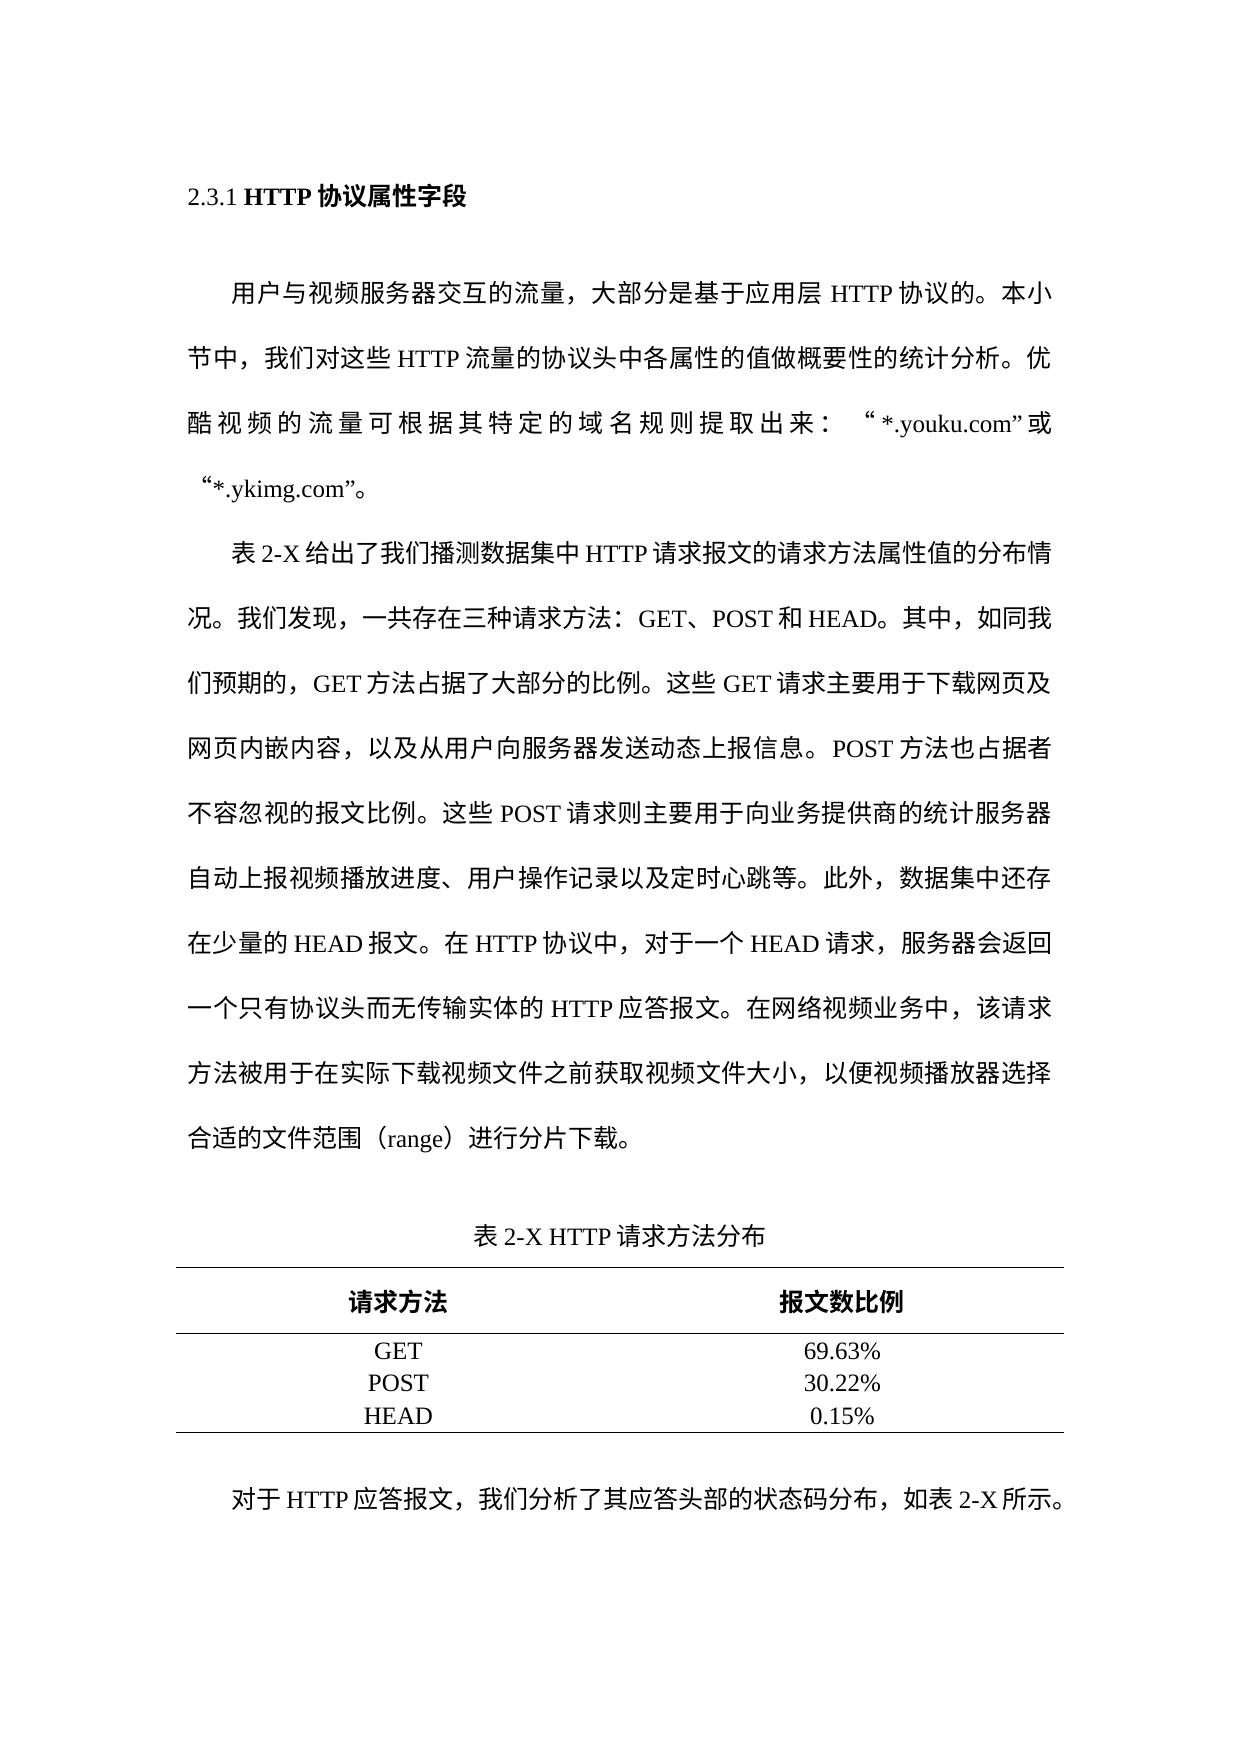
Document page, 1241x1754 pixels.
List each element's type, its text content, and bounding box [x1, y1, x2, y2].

text HTTP协议属性字段 [187, 162, 1053, 227]
table_cell 30.22% [620, 1367, 1064, 1399]
table_cell POST [176, 1367, 620, 1399]
table_cell GET [176, 1334, 620, 1367]
text 表2-X给出了我们播测数据集中HTTP请求报文的请求方法属性值的分布情况。我们发现，一共存在三种请求方法：GET、POST和HEAD。其中，如同我们预期的，GET方法占据了大部分的比例。这些GET请求主要用于下载网页及网页内嵌内容，以及从用户向服务器发送动态上报信息。POST方法也占据者不容忽视的报文比例。这些POST请求则主要用于向业务提供商的统计服务器自动上报视频播放进度、用户操作记录以及定时心跳等。此外，数据集中还存在少量的HEAD报文。在HTTP协议中，对于一个HEAD请求，服务器会返回一个只有协议头而无传输实体的HTTP应答报文。在网络视频业务中，该请求方法被用于在实际下载视频文件之前获取视频文件大小，以便视频播放器选择合适的文件范围（range）进行分片下载。 [187, 519, 1053, 1169]
text 对于HTTP应答报文，我们分析了其应答头部的状态码分布，如表2-X所示。 [187, 1465, 1053, 1530]
table_header 请求方法 [176, 1268, 620, 1333]
table_header 报文数比例 [620, 1268, 1064, 1333]
table_cell 0.15% [620, 1399, 1064, 1432]
table_cell 69.63% [620, 1334, 1064, 1367]
text 用户与视频服务器交互的流量，大部分是基于应用层HTTP协议的。本小节中，我们对这些HTTP流量的协议头中各属性的值做概要性的统计分析。优酷视频的流量可根据其特定的域名规则提取出来：“*.youku.com”或“*.ykimg.com”。 [187, 259, 1053, 519]
table_cell HEAD [176, 1399, 620, 1432]
text 表2-X HTTP请求方法分布 [187, 1202, 1053, 1267]
